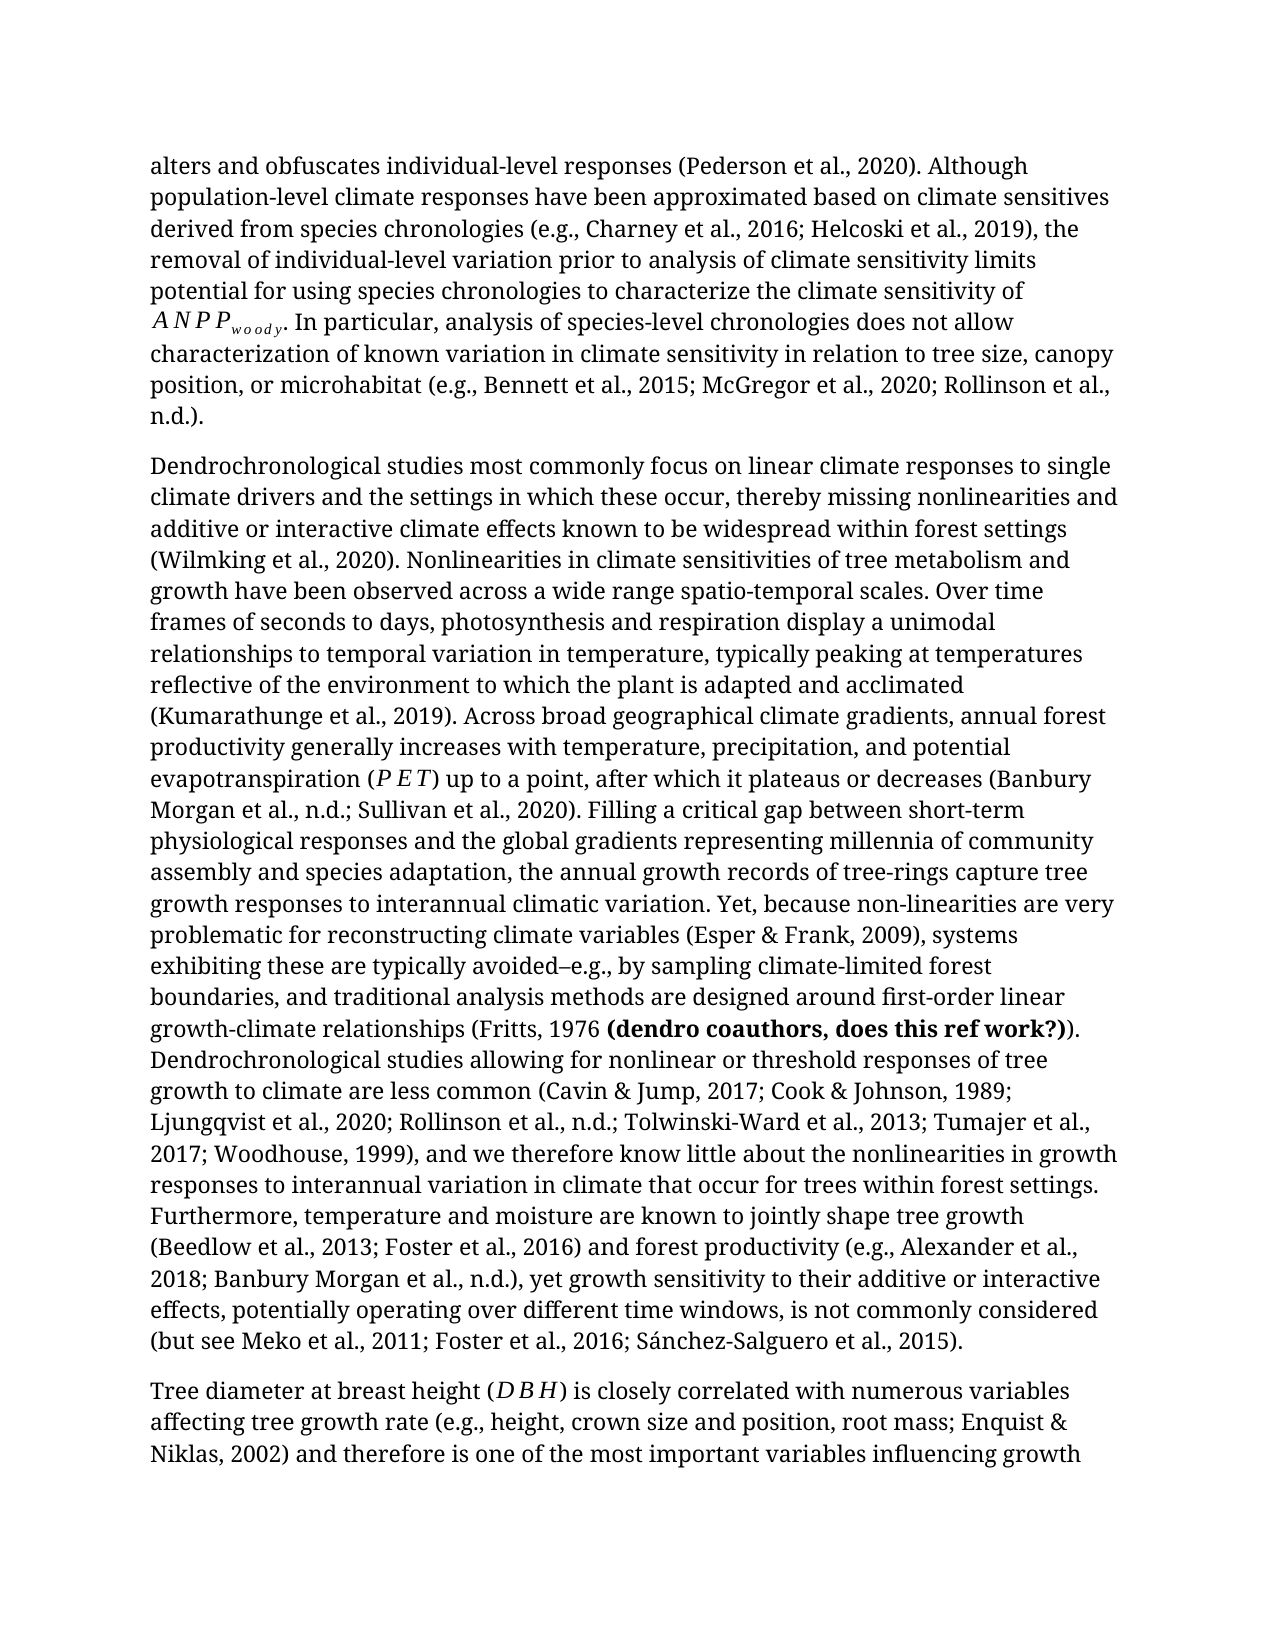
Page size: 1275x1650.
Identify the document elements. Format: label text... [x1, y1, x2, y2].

text Dendrochronological studies most commonly focus on linear climate responses to single climate drivers and the settings in which these occur, thereby missing nonlinearities and additive or interactive climate effects known to be widespread within forest settings (Wilmking et al., 2020). Nonlinearities in climate sensitivities of tree metabolism and growth have been observed across a wide range spatio-temporal scales. Over time frames of seconds to days, photosynthesis and respiration display a unimodal relationships to temporal variation in temperature, typically peaking at temperatures reflective of the environment to which the plant is adapted and acclimated (Kumarathunge et al., 2019). Across broad geographical climate gradients, annual forest productivity generally increases with temperature, precipitation, and potential evapotranspiration () up to a point, after which it plateaus or decreases (Banbury Morgan et al., n.d.; Sullivan et al., 2020). Filling a critical gap between short-term physiological responses and the global gradients representing millennia of community assembly and species adaptation, the annual growth records of tree-rings capture tree growth responses to interannual climatic variation. Yet, because non-linearities are very problematic for reconstructing climate variables (Esper & Frank, 2009), systems exhibiting these are typically avoided–e.g., by sampling climate-limited forest boundaries, and traditional analysis methods are designed around first-order linear growth-climate relationships (Fritts, 1976 (dendro coauthors, does this ref work?)). Dendrochronological studies allowing for nonlinear or threshold responses of tree growth to climate are less common (Cavin & Jump, 2017; Cook & Johnson, 1989; Ljungqvist et al., 2020; Rollinson et al., n.d.; Tolwinski-Ward et al., 2013; Tumajer et al., 2017; Woodhouse, 1999), and we therefore know little about the nonlinearities in growth responses to interannual variation in climate that occur for trees within forest settings. Furthermore, temperature and moisture are known to jointly shape tree growth (Beedlow et al., 2013; Foster et al., 2016) and forest productivity (e.g., Alexander et al., 2018; Banbury Morgan et al., n.d.), yet growth sensitivity to their additive or interactive effects, potentially operating over different time windows, is not commonly considered (but see Meko et al., 2011; Foster et al., 2016; Sánchez-Salguero et al., 2015). [150, 450, 1125, 1356]
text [150, 1375, 1125, 1469]
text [150, 150, 1125, 431]
